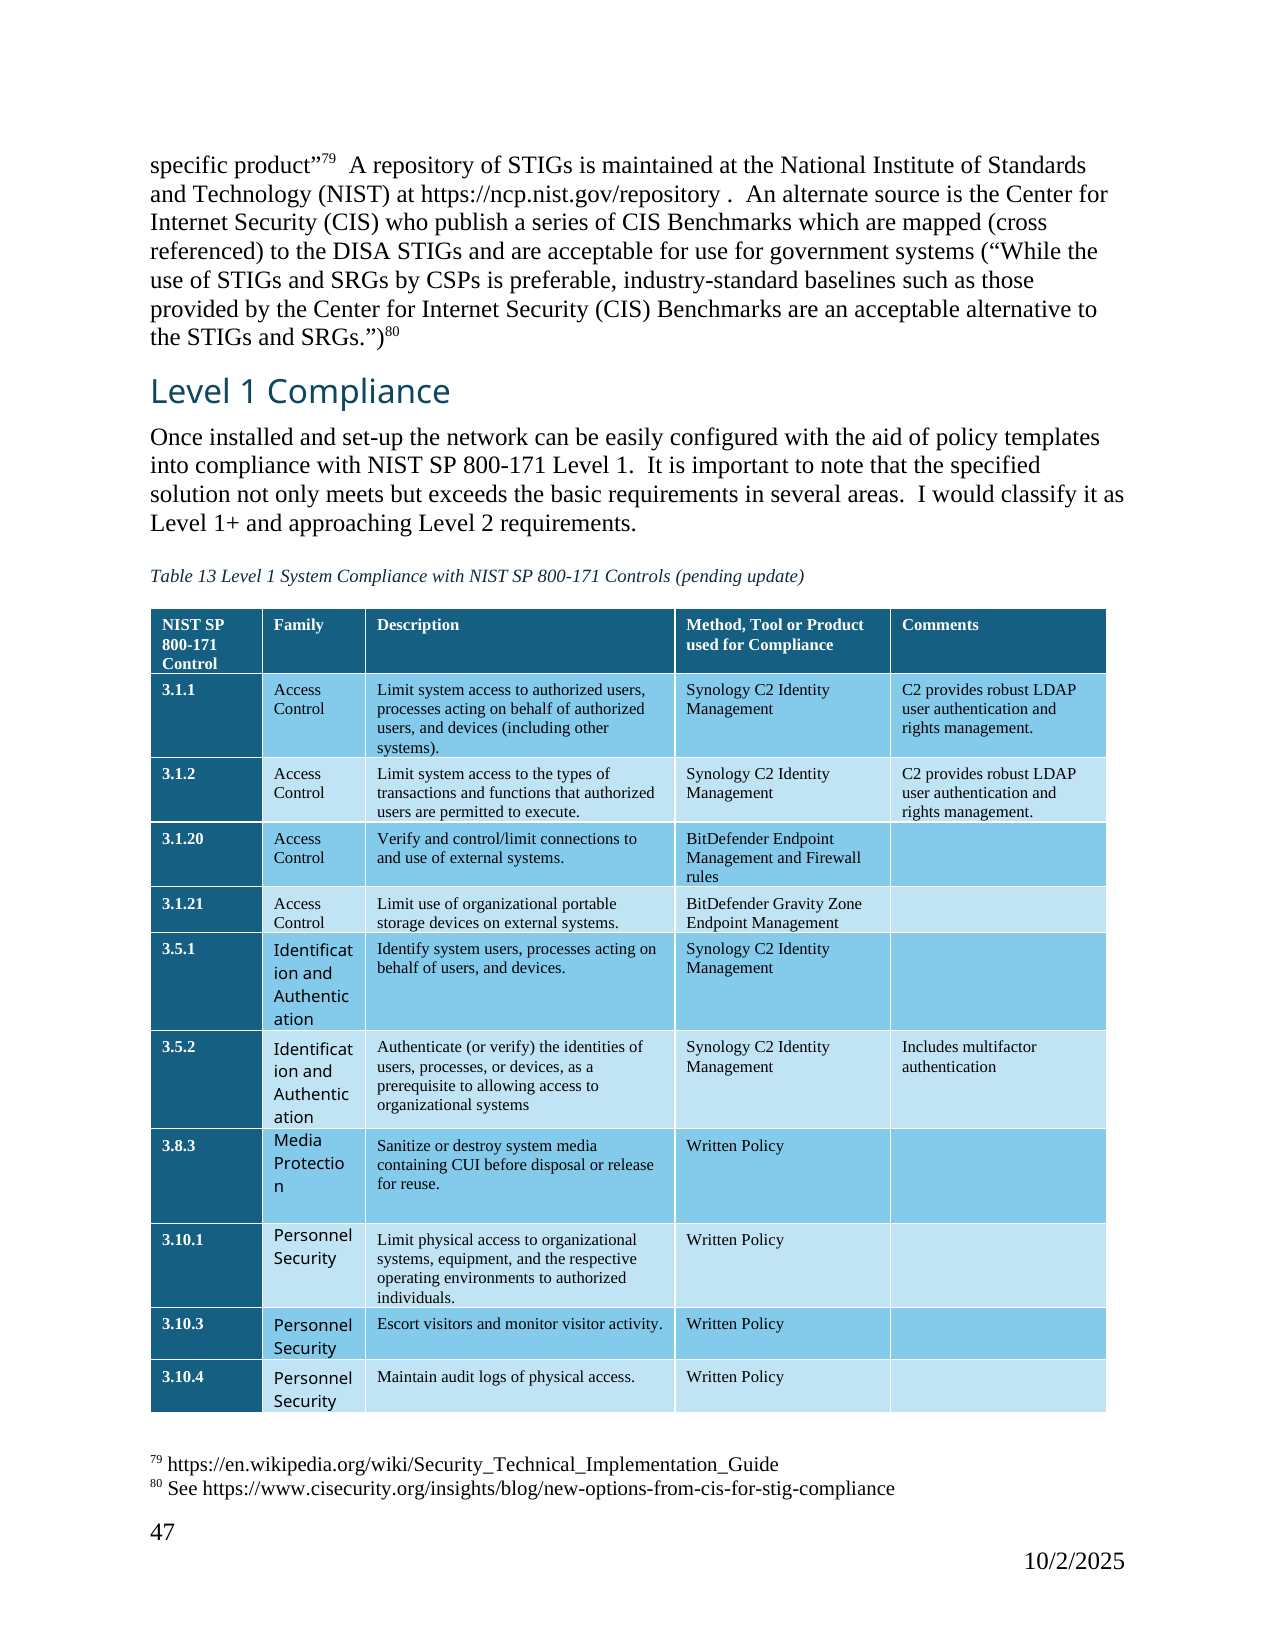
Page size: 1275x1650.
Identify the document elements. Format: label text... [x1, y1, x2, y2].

table_cell Personnel Security [263, 1224, 365, 1307]
table_header Comments [891, 609, 1106, 673]
table_cell 3.10.1 [151, 1224, 262, 1307]
table_header Method, Tool or Product used for Compliance [676, 609, 890, 673]
table_cell [891, 1308, 1106, 1359]
table_cell Access Control [263, 823, 365, 886]
table_cell C2 provides robust LDAP user authentication and rights management. [891, 674, 1106, 757]
table_cell [891, 823, 1106, 886]
table_cell Limit use of organizational portable storage devices on external systems. [366, 887, 674, 932]
table_cell Identify system users, processes acting on behalf of users, and devices. [366, 933, 674, 1030]
table_cell [891, 933, 1106, 1030]
table_cell 3.10.3 [151, 1308, 262, 1359]
table_cell Written Policy [676, 1360, 890, 1412]
table_cell Written Policy [676, 1224, 890, 1307]
table_cell [891, 887, 1106, 932]
table_cell Personnel Security [263, 1308, 365, 1359]
table_cell Verify and control/limit connections to and use of external systems. [366, 823, 674, 886]
table_cell Limit system access to the types of transactions and functions that authorized users are permitted to execute. [366, 758, 674, 821]
table_cell Limit system access to authorized users, processes acting on behalf of authorized users, and devices (including other systems). [366, 674, 674, 757]
table_header Family [263, 609, 365, 673]
table_cell Personnel Security [263, 1360, 365, 1412]
table_cell Access Control [263, 887, 365, 932]
table_cell 3.5.2 [151, 1031, 262, 1128]
table_cell Written Policy [676, 1308, 890, 1359]
table_cell Synology C2 Identity Management [676, 1031, 890, 1128]
table_cell Written Policy [676, 1129, 890, 1223]
table_cell Sanitize or destroy system media containing CUI before disposal or release for reuse. [366, 1129, 674, 1223]
table_cell Synology C2 Identity Management [676, 758, 890, 821]
table_cell Authenticate (or verify) the identities of users, processes, or devices, as a prerequisite to allowing access to organizational systems [366, 1031, 674, 1128]
table_cell Maintain audit logs of physical access. [366, 1360, 674, 1412]
table_cell Escort visitors and monitor visitor activity. [366, 1308, 674, 1359]
table_cell [891, 1129, 1106, 1223]
table_cell Synology C2 Identity Management [676, 674, 890, 757]
table_cell Synology C2 Identity Management [676, 933, 890, 1030]
table_cell [891, 1360, 1106, 1412]
table_cell 3.1.21 [151, 887, 262, 932]
table_header NIST SP 800-171 Control [151, 609, 262, 673]
subtitle Level 1 Compliance [150, 368, 1125, 413]
table_cell Media Protection [263, 1129, 365, 1223]
table_cell Includes multifactor authentication [891, 1031, 1106, 1128]
table_cell [891, 1224, 1106, 1307]
text Once installed and set-up the network can be easily configured with the aid of policy templates into compliance with NIST SP 800-171 Level 1. It is important to note that the specified solution not only meets but exceeds the basic requirements in several areas. I would classify it as Level 1+ and approaching Level 2 requirements. [150, 422, 1125, 537]
table_cell BitDefender Gravity Zone Endpoint Management [676, 887, 890, 932]
table_cell Limit physical access to organizational systems, equipment, and the respective operating environments to authorized individuals. [366, 1224, 674, 1307]
table_cell C2 provides robust LDAP user authentication and rights management. [891, 758, 1106, 821]
table_cell Identification and Authentication [263, 1031, 365, 1128]
table_cell Access Control [263, 758, 365, 821]
table_cell 3.1.20 [151, 823, 262, 886]
table_header Description [366, 609, 674, 673]
table_cell 3.8.3 [151, 1129, 262, 1223]
table_cell BitDefender Endpoint Management and Firewall rules [676, 823, 890, 886]
table_cell 3.1.2 [151, 758, 262, 821]
table_cell Identification and Authentication [263, 933, 365, 1030]
table_cell 3.10.4 [151, 1360, 262, 1412]
table_cell 3.5.1 [151, 933, 262, 1030]
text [150, 150, 1125, 351]
table_cell 3.1.1 [151, 674, 262, 757]
table_cell Access Control [263, 674, 365, 757]
